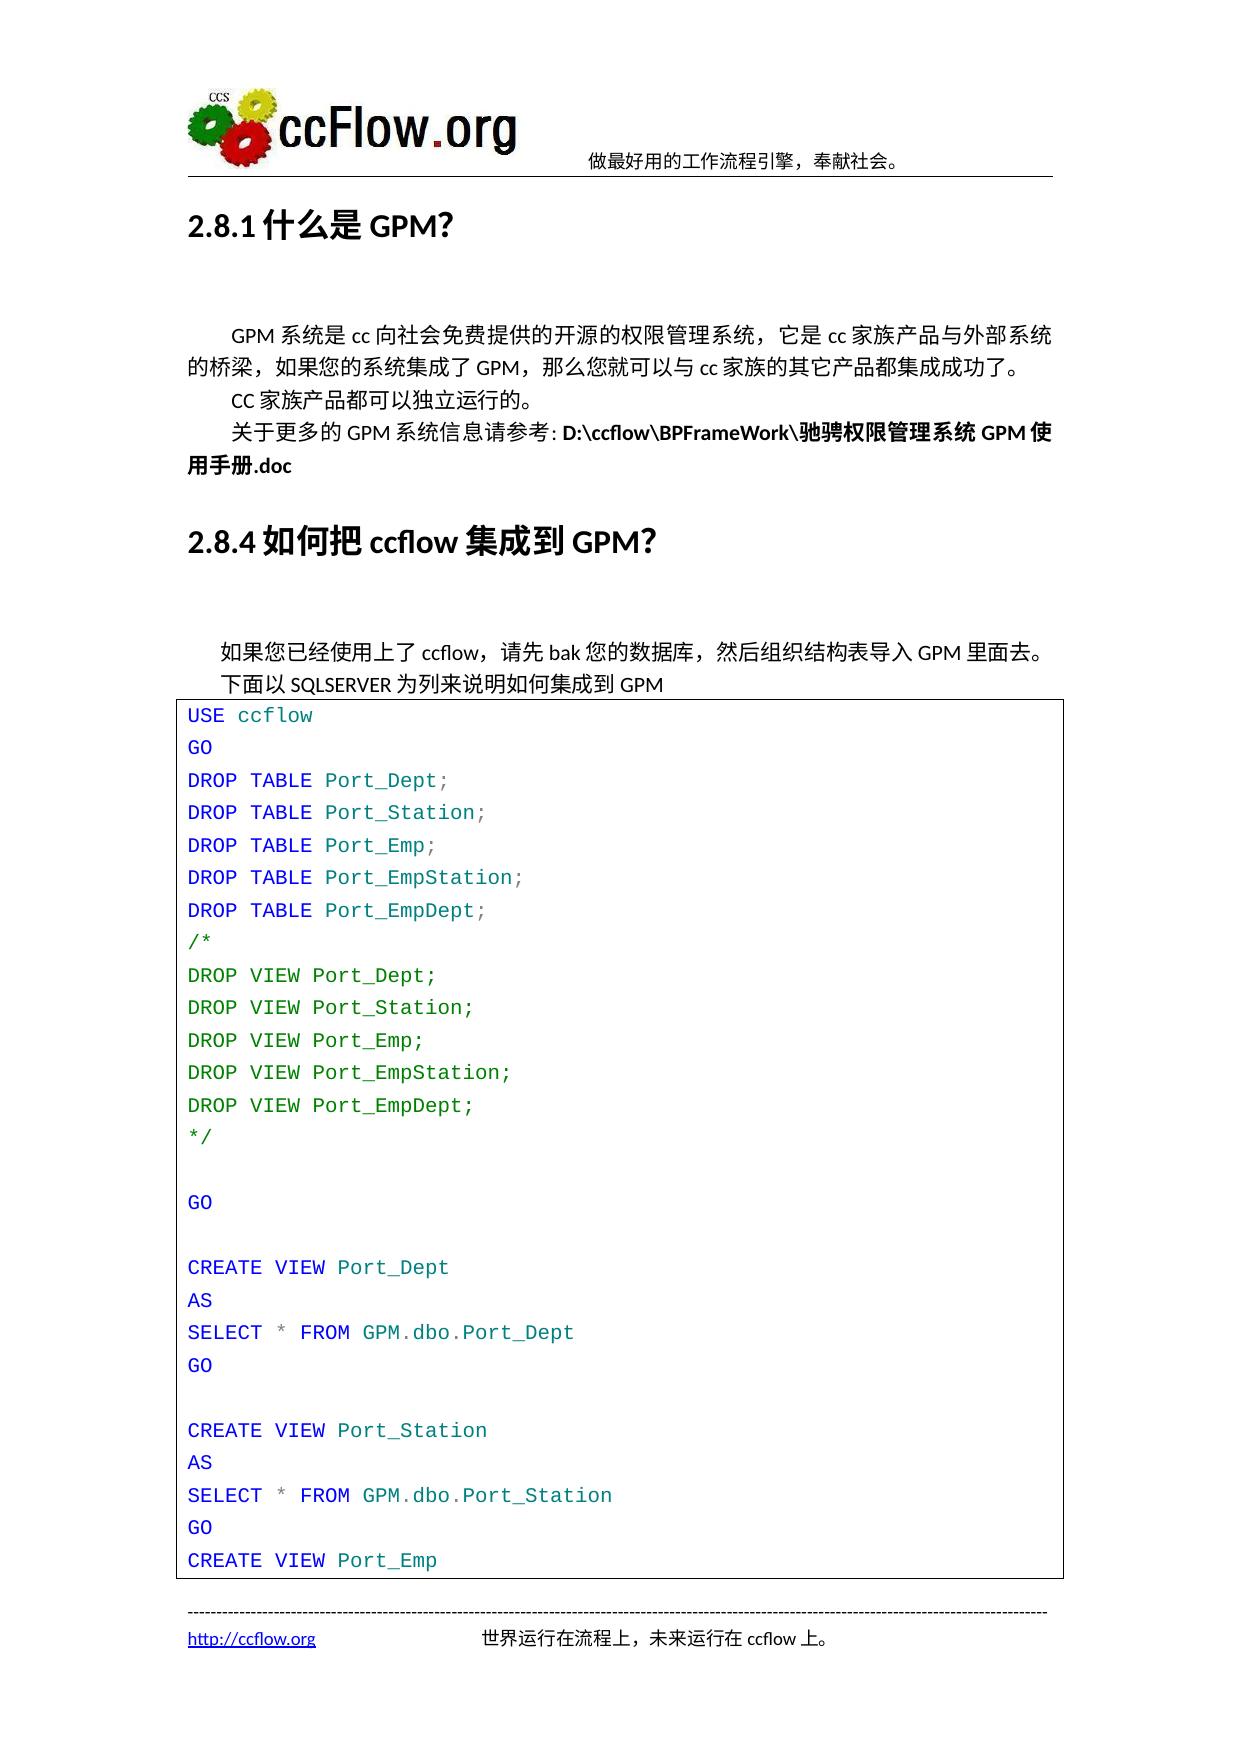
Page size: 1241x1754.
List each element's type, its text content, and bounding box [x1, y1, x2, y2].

subtitle 2.8.1什么是GPM？ [187, 190, 1053, 255]
subtitle 2.8.4如何把ccflow集成到GPM？ [187, 507, 1053, 572]
picture [187, 88, 521, 169]
text CC家族产品都可以独立运行的。 [187, 382, 1053, 415]
text 如果您已经使用上了ccflow，请先bak您的数据库，然后组织结构表导入GPM里面去。 [187, 634, 1053, 667]
text 下面以SQLSERVER 为列来说明如何集成到GPM [187, 667, 1053, 699]
text 关于更多的GPM系统信息请参考: D:\ccflow\BPFrameWork\驰骋权限管理系统GPM使用手册.doc [187, 415, 1053, 480]
text GPM系统是cc向社会免费提供的开源的权限管理系统，它是cc家族产品与外部系统的桥梁，如果您的系统集成了GPM，那么您就可以与cc家族的其它产品都集成成功了。 [187, 317, 1053, 382]
